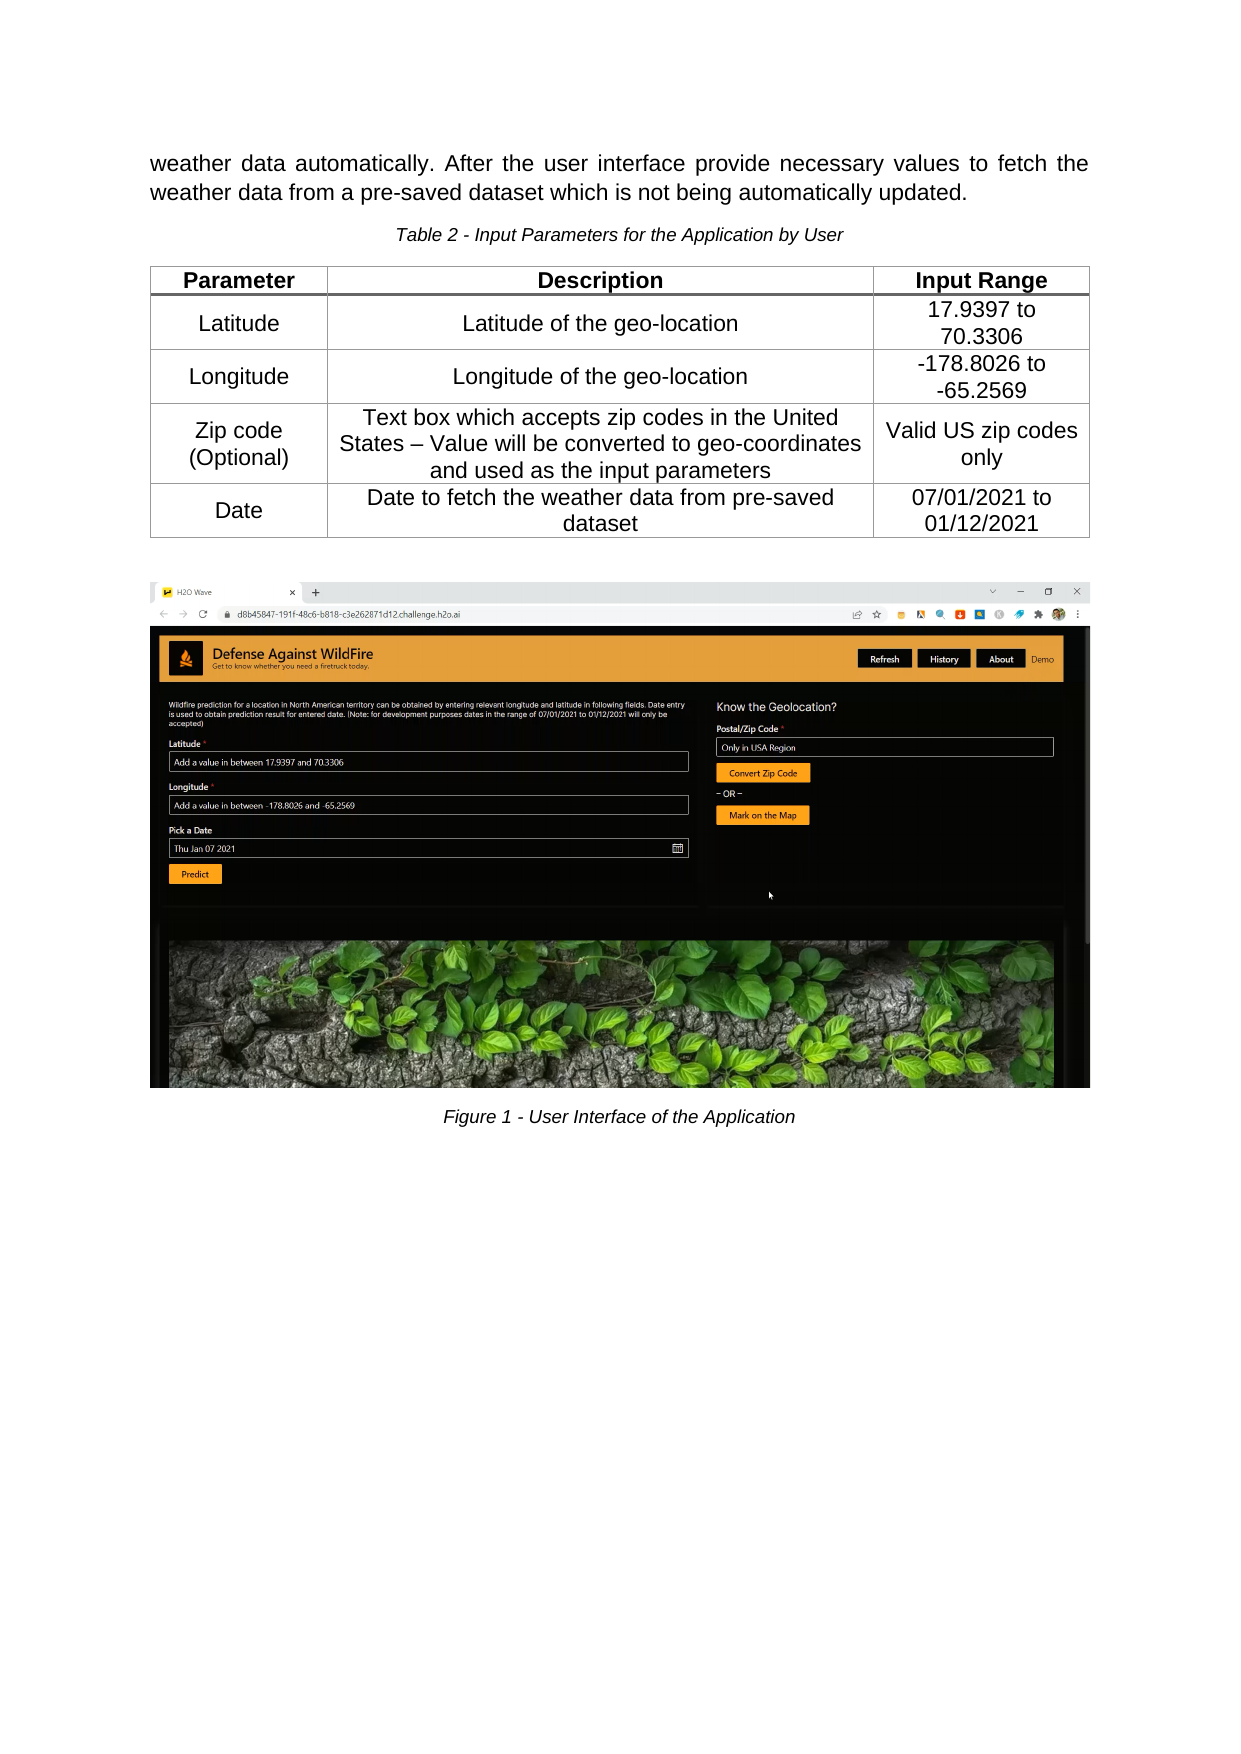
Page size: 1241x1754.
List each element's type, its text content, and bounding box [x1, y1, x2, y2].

table_cell 17.9397 to 70.3306 [874, 296, 1089, 349]
table_cell Text box which accepts zip codes in the United States – Value will be converted to geo-coordinates and used as the input parameters [328, 404, 873, 483]
table_cell Longitude of the geo-location [328, 350, 873, 403]
table_cell Zip code (Optional) [151, 404, 327, 483]
table_cell Latitude of the geo-location [328, 296, 873, 349]
table_header Description [328, 267, 873, 293]
table_cell Latitude [151, 296, 327, 349]
table_header Parameter [151, 267, 327, 293]
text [150, 150, 1090, 205]
table_cell -178.8026 to -65.2569 [874, 350, 1089, 403]
table_header Input Range [874, 267, 1089, 293]
table_cell Date to fetch the weather data from pre-saved dataset [328, 484, 873, 537]
table_cell Longitude [151, 350, 327, 403]
table_cell Valid US zip codes only [874, 404, 1089, 483]
table_cell 07/01/2021 to 01/12/2021 [874, 484, 1089, 537]
picture [150, 582, 1091, 1088]
table_cell Date [151, 484, 327, 537]
